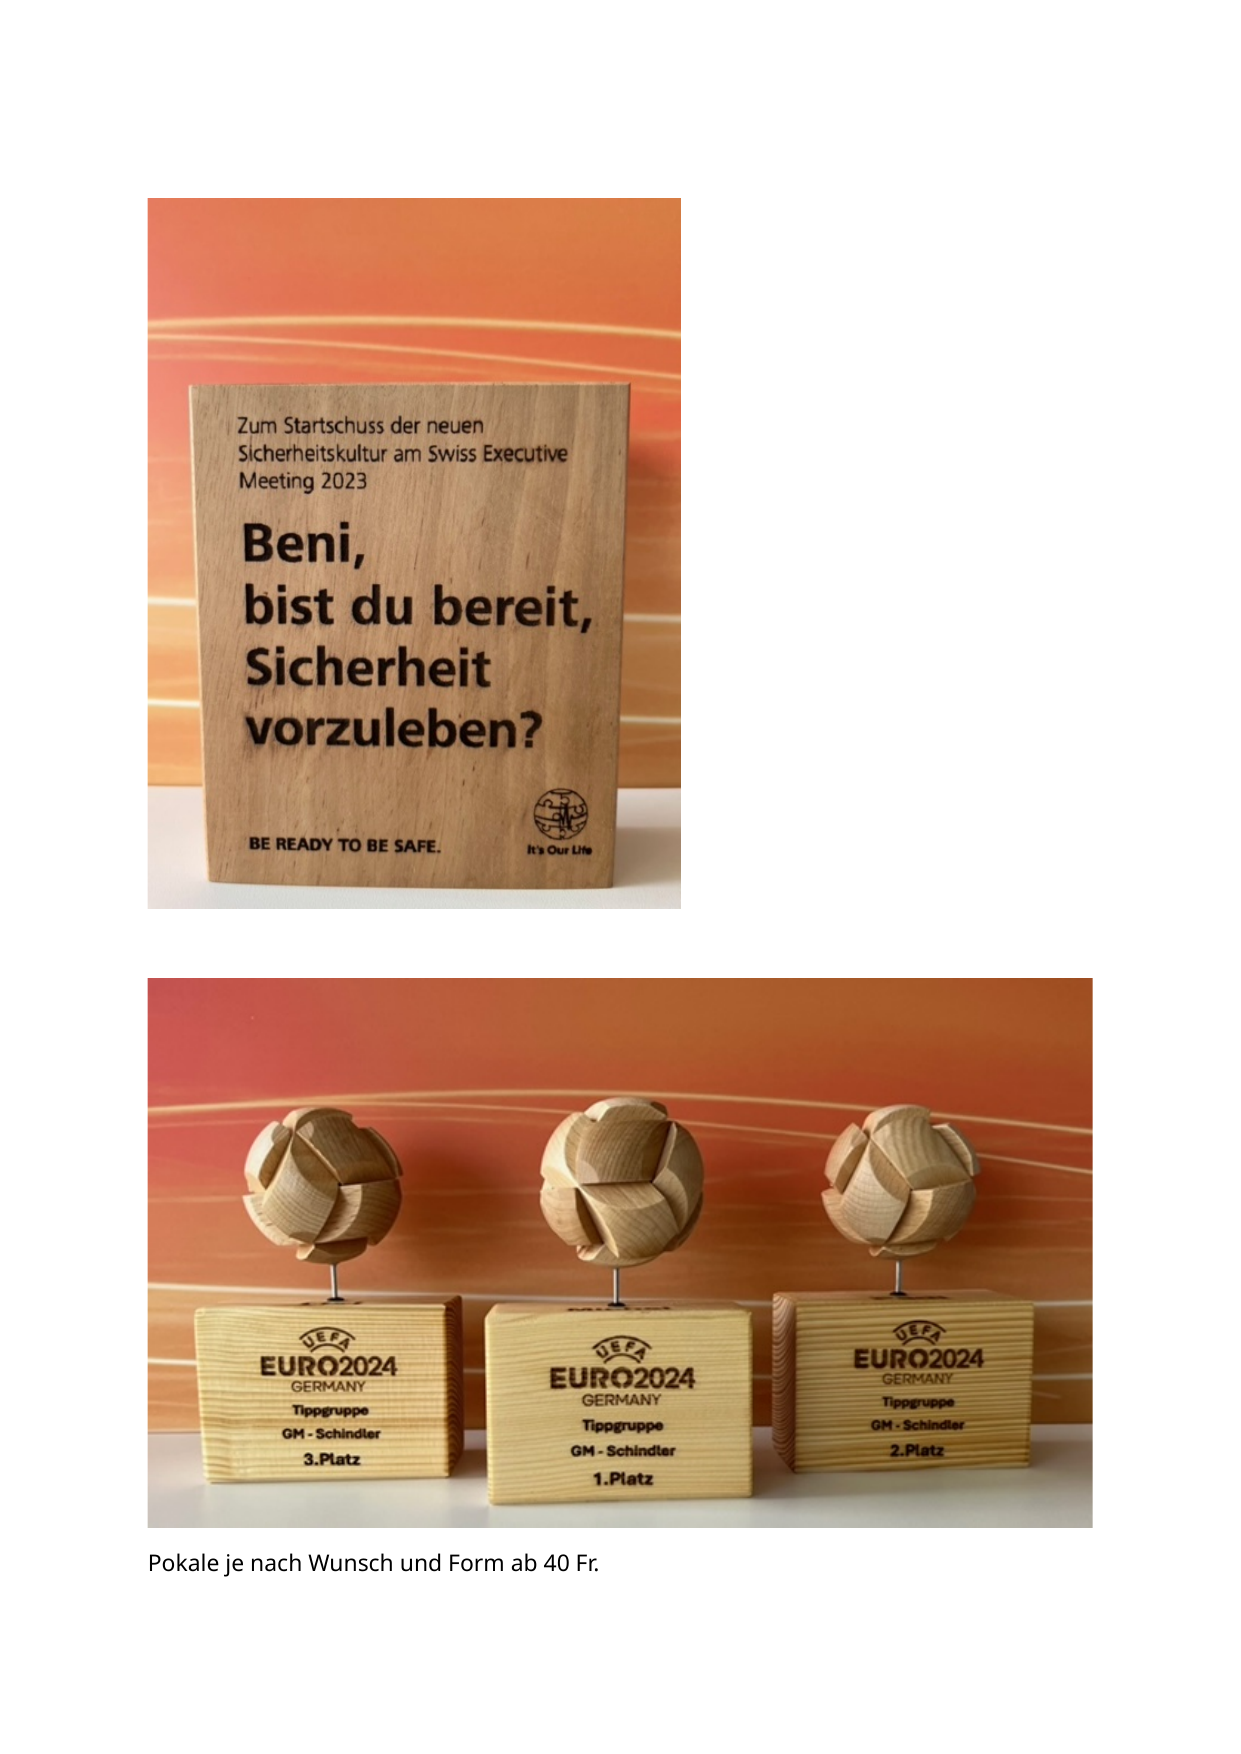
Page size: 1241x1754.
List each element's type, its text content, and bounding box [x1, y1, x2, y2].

text Pokale je nach Wunsch und Form ab 40 Fr. [148, 1547, 1093, 1578]
picture [147, 198, 681, 909]
picture [147, 978, 1093, 1528]
